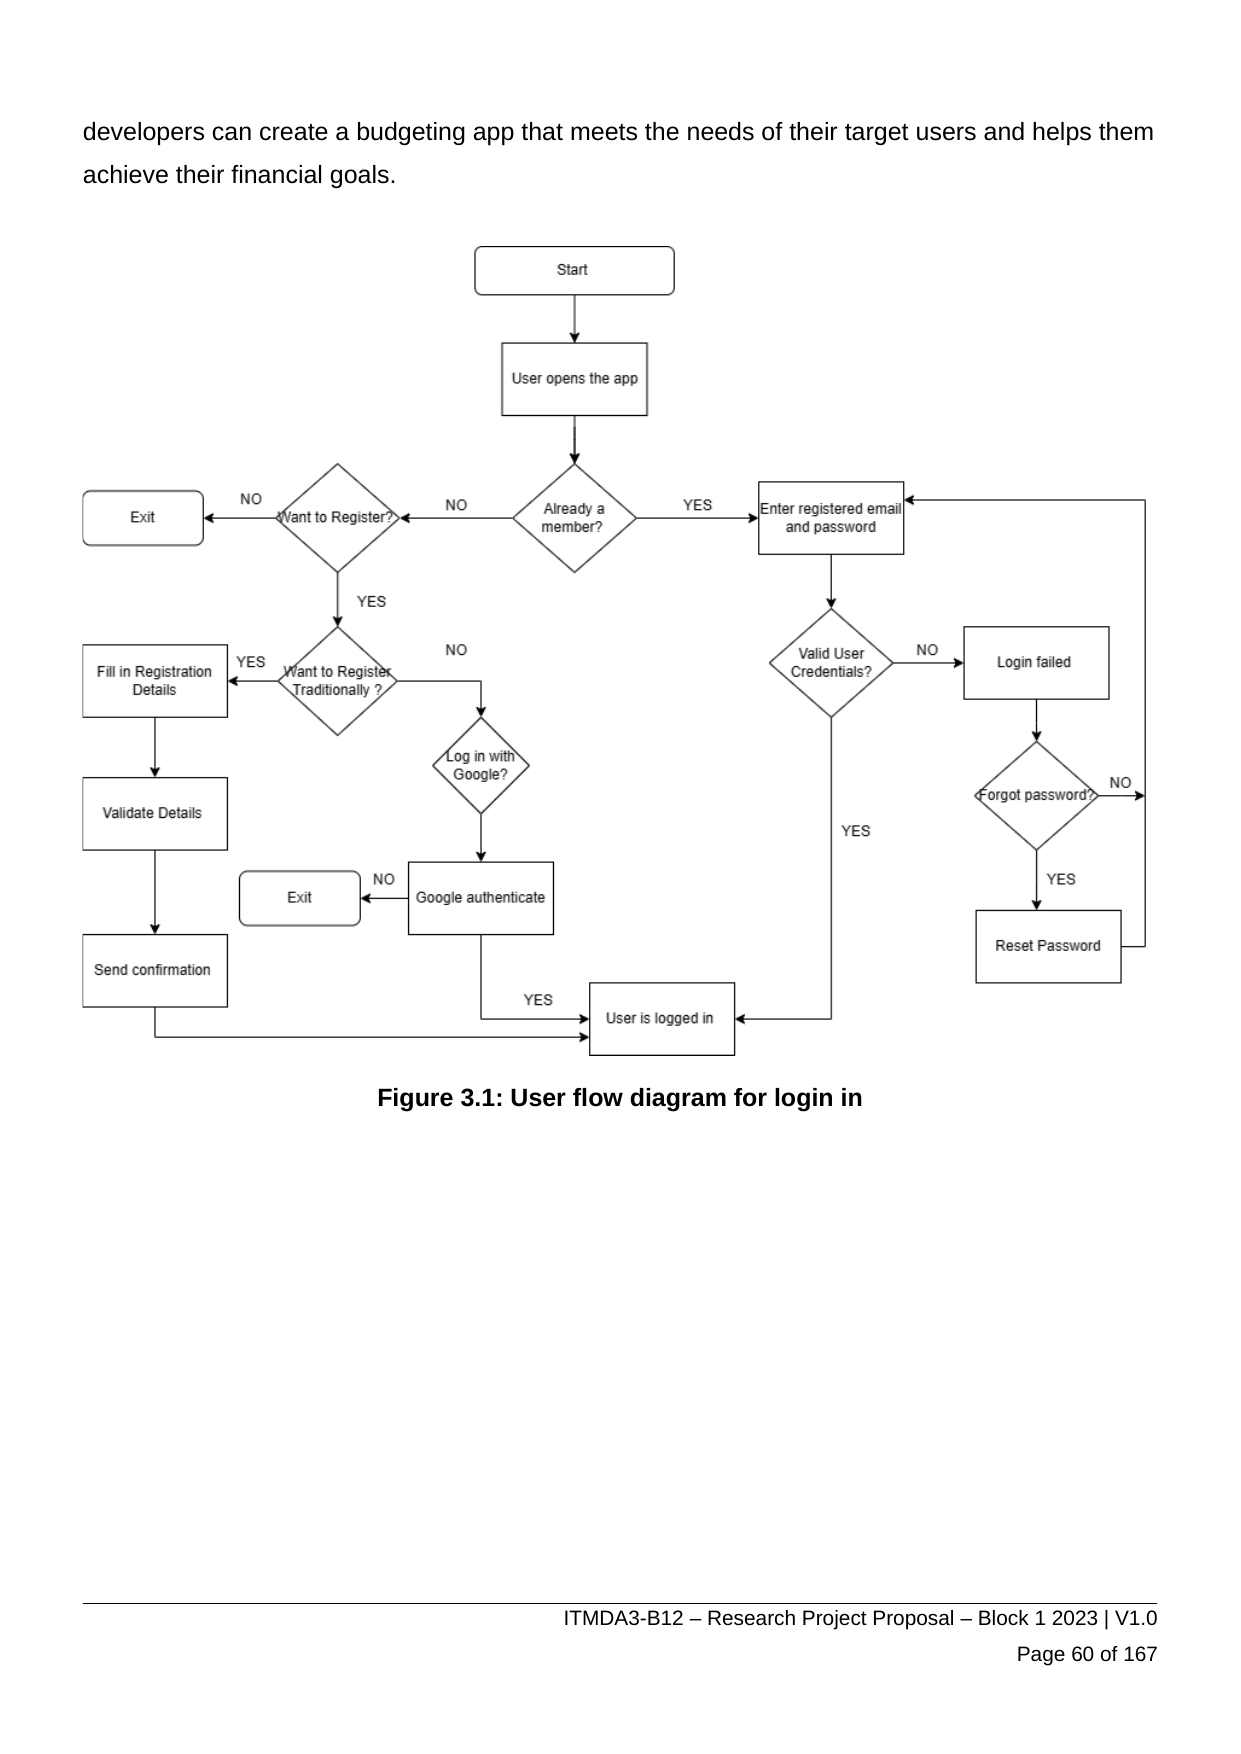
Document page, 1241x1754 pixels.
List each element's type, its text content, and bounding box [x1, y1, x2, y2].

picture [82, 246, 1158, 1056]
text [83, 117, 1157, 189]
text Figure 3.1: User flow diagram for login in [83, 1083, 1157, 1111]
